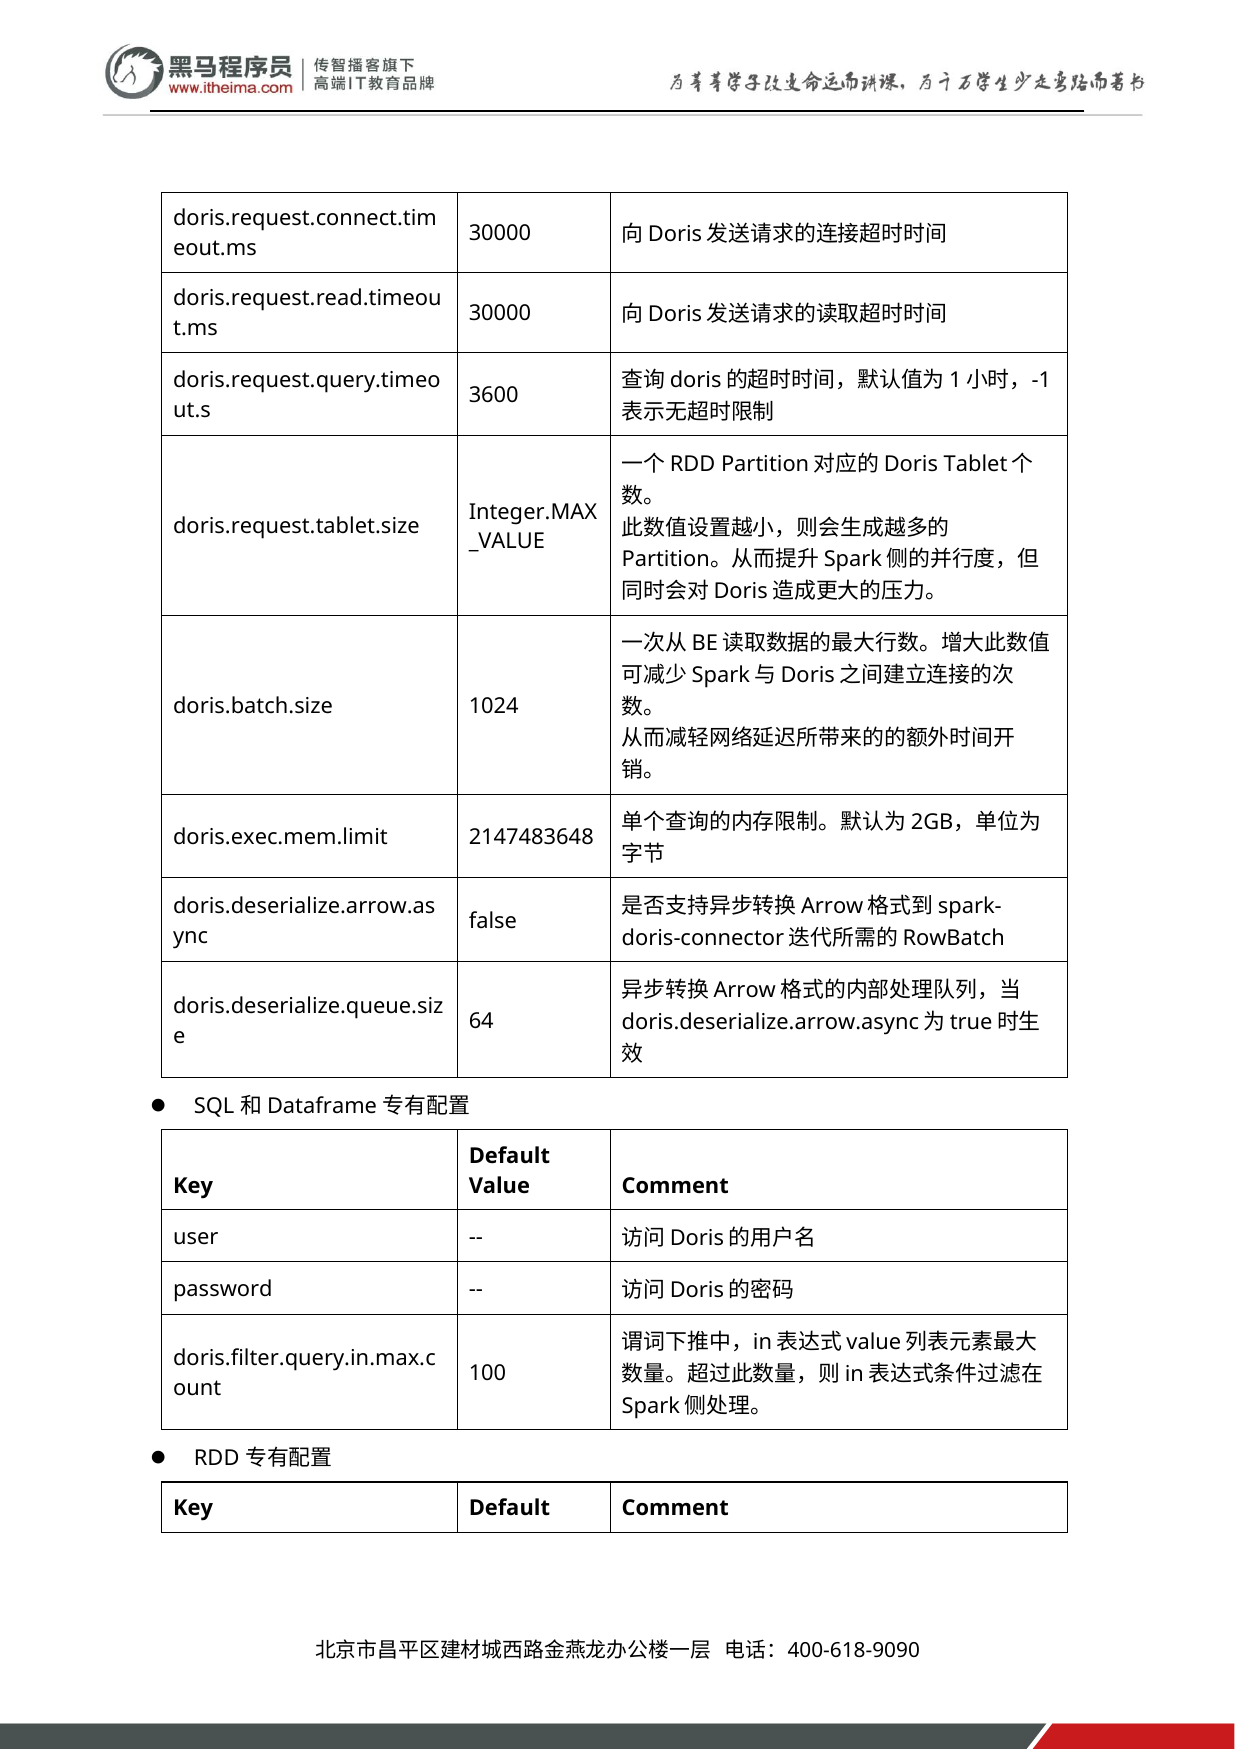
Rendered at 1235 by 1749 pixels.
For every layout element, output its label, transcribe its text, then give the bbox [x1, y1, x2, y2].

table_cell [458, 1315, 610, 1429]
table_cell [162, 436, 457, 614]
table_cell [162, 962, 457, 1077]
list RDD 专有配置 [150, 1440, 1084, 1472]
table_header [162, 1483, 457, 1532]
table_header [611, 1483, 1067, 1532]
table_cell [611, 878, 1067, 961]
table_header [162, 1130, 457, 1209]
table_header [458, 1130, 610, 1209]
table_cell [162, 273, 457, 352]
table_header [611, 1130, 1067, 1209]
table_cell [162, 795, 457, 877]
list SQL 和 Dataframe 专有配置 [150, 1088, 1084, 1119]
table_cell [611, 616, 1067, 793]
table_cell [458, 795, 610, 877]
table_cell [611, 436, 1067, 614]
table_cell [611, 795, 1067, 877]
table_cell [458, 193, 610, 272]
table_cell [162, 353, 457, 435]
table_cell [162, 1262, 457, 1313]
picture [0, 1664, 1235, 1749]
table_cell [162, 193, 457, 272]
picture [0, 0, 1235, 123]
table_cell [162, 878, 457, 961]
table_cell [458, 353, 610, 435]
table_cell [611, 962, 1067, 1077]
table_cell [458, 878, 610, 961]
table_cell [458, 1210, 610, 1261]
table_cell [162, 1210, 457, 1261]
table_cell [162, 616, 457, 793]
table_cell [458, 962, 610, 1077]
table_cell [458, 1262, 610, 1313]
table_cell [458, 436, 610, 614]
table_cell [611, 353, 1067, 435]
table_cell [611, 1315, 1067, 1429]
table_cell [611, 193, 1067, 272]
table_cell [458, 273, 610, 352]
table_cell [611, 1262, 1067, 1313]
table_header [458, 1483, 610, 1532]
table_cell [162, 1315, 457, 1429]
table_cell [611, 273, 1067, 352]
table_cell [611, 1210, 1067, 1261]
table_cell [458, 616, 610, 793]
